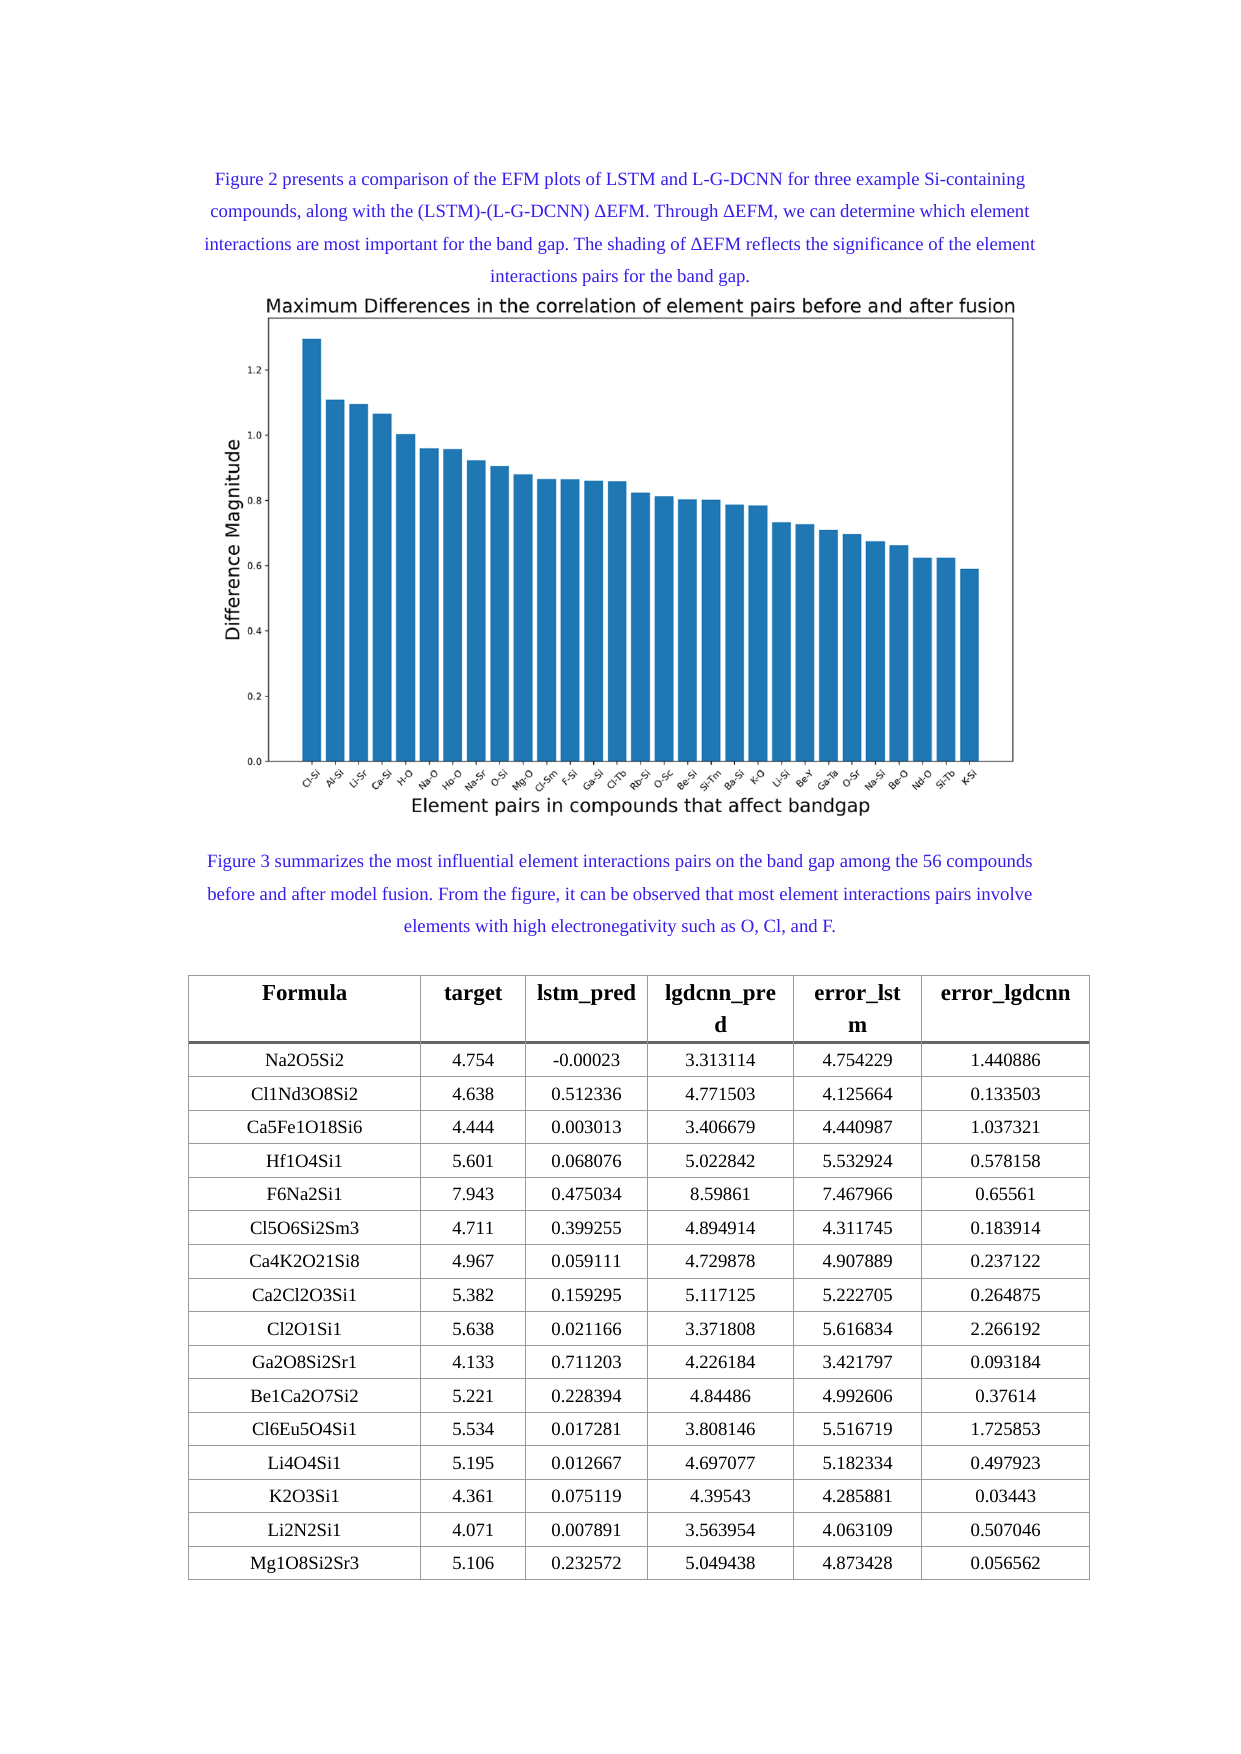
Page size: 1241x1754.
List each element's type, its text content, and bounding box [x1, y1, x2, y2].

table_cell 3.808146 [648, 1413, 793, 1445]
table_cell 5.221 [421, 1379, 525, 1412]
table_cell 3.371808 [648, 1312, 793, 1344]
table_cell 5.638 [421, 1312, 525, 1344]
table_cell 0.37614 [922, 1379, 1089, 1412]
table_cell Li4O4Si1 [189, 1446, 420, 1479]
table_cell Ca4K2O21Si8 [189, 1245, 420, 1277]
table_cell Cl6Eu5O4Si1 [189, 1413, 420, 1445]
table_cell 5.182334 [794, 1446, 921, 1479]
table_cell 4.071 [421, 1513, 525, 1546]
table_cell 0.133503 [922, 1077, 1089, 1110]
table_cell 0.264875 [922, 1279, 1089, 1311]
table_cell Li2N2Si1 [189, 1513, 420, 1546]
table_cell Be1Ca2O7Si2 [189, 1379, 420, 1412]
table_cell 4.125664 [794, 1077, 921, 1110]
table_cell 4.697077 [648, 1446, 793, 1479]
text Figure 3 summarizes the most influential element interactions pairs on the band gap among the 56 compounds before and after model fusion. From the figure, it can be observed that most element interactions pairs involve elements with high electronegativity such as O, Cl, and F. [187, 844, 1053, 942]
table_cell 4.063109 [794, 1513, 921, 1546]
table_cell 0.093184 [922, 1346, 1089, 1378]
table_header error_lstm [794, 976, 921, 1041]
table_cell 3.406679 [648, 1111, 793, 1143]
table_cell 4.311745 [794, 1211, 921, 1244]
table_cell 4.729878 [648, 1245, 793, 1277]
table_cell 5.022842 [648, 1144, 793, 1177]
table_cell 7.467966 [794, 1178, 921, 1210]
table_cell 0.228394 [526, 1379, 647, 1412]
table_cell 4.771503 [648, 1077, 793, 1110]
table_cell 4.285881 [794, 1480, 921, 1512]
table_cell 4.754 [421, 1044, 525, 1076]
table_cell 5.106 [421, 1547, 525, 1579]
table_cell -0.00023 [526, 1044, 647, 1076]
table_cell 8.59861 [648, 1178, 793, 1210]
table_cell 0.007891 [526, 1513, 647, 1546]
table_cell 2.266192 [922, 1312, 1089, 1344]
table_cell 4.39543 [648, 1480, 793, 1512]
table_cell Cl1Nd3O8Si2 [189, 1077, 420, 1110]
table_cell 4.361 [421, 1480, 525, 1512]
table_cell 0.232572 [526, 1547, 647, 1579]
table_cell Cl5O6Si2Sm3 [189, 1211, 420, 1244]
table_cell 3.421797 [794, 1346, 921, 1378]
table_header target [421, 976, 525, 1041]
table_cell 0.711203 [526, 1346, 647, 1378]
table_cell 4.444 [421, 1111, 525, 1143]
table_cell Ca5Fe1O18Si6 [189, 1111, 420, 1143]
table_cell 5.534 [421, 1413, 525, 1445]
table_cell Cl2O1Si1 [189, 1312, 420, 1344]
table_cell 4.226184 [648, 1346, 793, 1378]
table_cell 1.725853 [922, 1413, 1089, 1445]
table_cell 5.117125 [648, 1279, 793, 1311]
table_cell 0.512336 [526, 1077, 647, 1110]
table_cell 0.399255 [526, 1211, 647, 1244]
table_cell 5.195 [421, 1446, 525, 1479]
table_cell 0.021166 [526, 1312, 647, 1344]
table_cell Ga2O8Si2Sr1 [189, 1346, 420, 1378]
table_cell 5.532924 [794, 1144, 921, 1177]
table_header lstm_pred [526, 976, 647, 1041]
table_cell 5.516719 [794, 1413, 921, 1445]
table_cell 4.638 [421, 1077, 525, 1110]
table_cell 4.907889 [794, 1245, 921, 1277]
table_cell 0.159295 [526, 1279, 647, 1311]
table_cell Na2O5Si2 [189, 1044, 420, 1076]
table_cell 0.056562 [922, 1547, 1089, 1579]
table_cell 4.754229 [794, 1044, 921, 1076]
table_cell 0.03443 [922, 1480, 1089, 1512]
table_cell 4.873428 [794, 1547, 921, 1579]
table_cell 0.068076 [526, 1144, 647, 1177]
table_cell 0.012667 [526, 1446, 647, 1479]
table_header Formula [189, 976, 420, 1041]
table_cell 3.563954 [648, 1513, 793, 1546]
table_cell Ca2Cl2O3Si1 [189, 1279, 420, 1311]
table_cell 1.440886 [922, 1044, 1089, 1076]
table_cell 0.65561 [922, 1178, 1089, 1210]
table_header lgdcnn_pred [648, 976, 793, 1041]
table_cell 0.237122 [922, 1245, 1089, 1277]
table_cell 5.222705 [794, 1279, 921, 1311]
picture [218, 292, 1022, 822]
table_cell F6Na2Si1 [189, 1178, 420, 1210]
table_cell Hf1O4Si1 [189, 1144, 420, 1177]
table_cell 0.475034 [526, 1178, 647, 1210]
table_cell 4.967 [421, 1245, 525, 1277]
table_cell 4.894914 [648, 1211, 793, 1244]
table_cell 0.059111 [526, 1245, 647, 1277]
table_cell 0.075119 [526, 1480, 647, 1512]
table_cell 0.003013 [526, 1111, 647, 1143]
table_cell 3.313114 [648, 1044, 793, 1076]
table_cell 5.616834 [794, 1312, 921, 1344]
table_cell 0.017281 [526, 1413, 647, 1445]
table_cell 5.049438 [648, 1547, 793, 1579]
table_cell 1.037321 [922, 1111, 1089, 1143]
table_cell 7.943 [421, 1178, 525, 1210]
table_cell 5.601 [421, 1144, 525, 1177]
table_cell 4.992606 [794, 1379, 921, 1412]
table_cell Mg1O8Si2Sr3 [189, 1547, 420, 1579]
table_cell K2O3Si1 [189, 1480, 420, 1512]
table_cell 0.497923 [922, 1446, 1089, 1479]
table_cell 4.440987 [794, 1111, 921, 1143]
table_cell 5.382 [421, 1279, 525, 1311]
table_cell 4.711 [421, 1211, 525, 1244]
text Figure 2 presents a comparison of the EFM plots of LSTM and L-G-DCNN for three example Si-containing compounds, along with the (LSTM)-(L-G-DCNN) ΔEFM. Through ΔEFM, we can determine which element interactions are most important for the band gap. The shading of ΔEFM reflects the significance of the element interactions pairs for the band gap. [187, 162, 1053, 292]
table_cell 0.183914 [922, 1211, 1089, 1244]
table_cell 4.84486 [648, 1379, 793, 1412]
table_cell 4.133 [421, 1346, 525, 1378]
table_cell 0.507046 [922, 1513, 1089, 1546]
table_header error_lgdcnn [922, 976, 1089, 1041]
table_cell 0.578158 [922, 1144, 1089, 1177]
